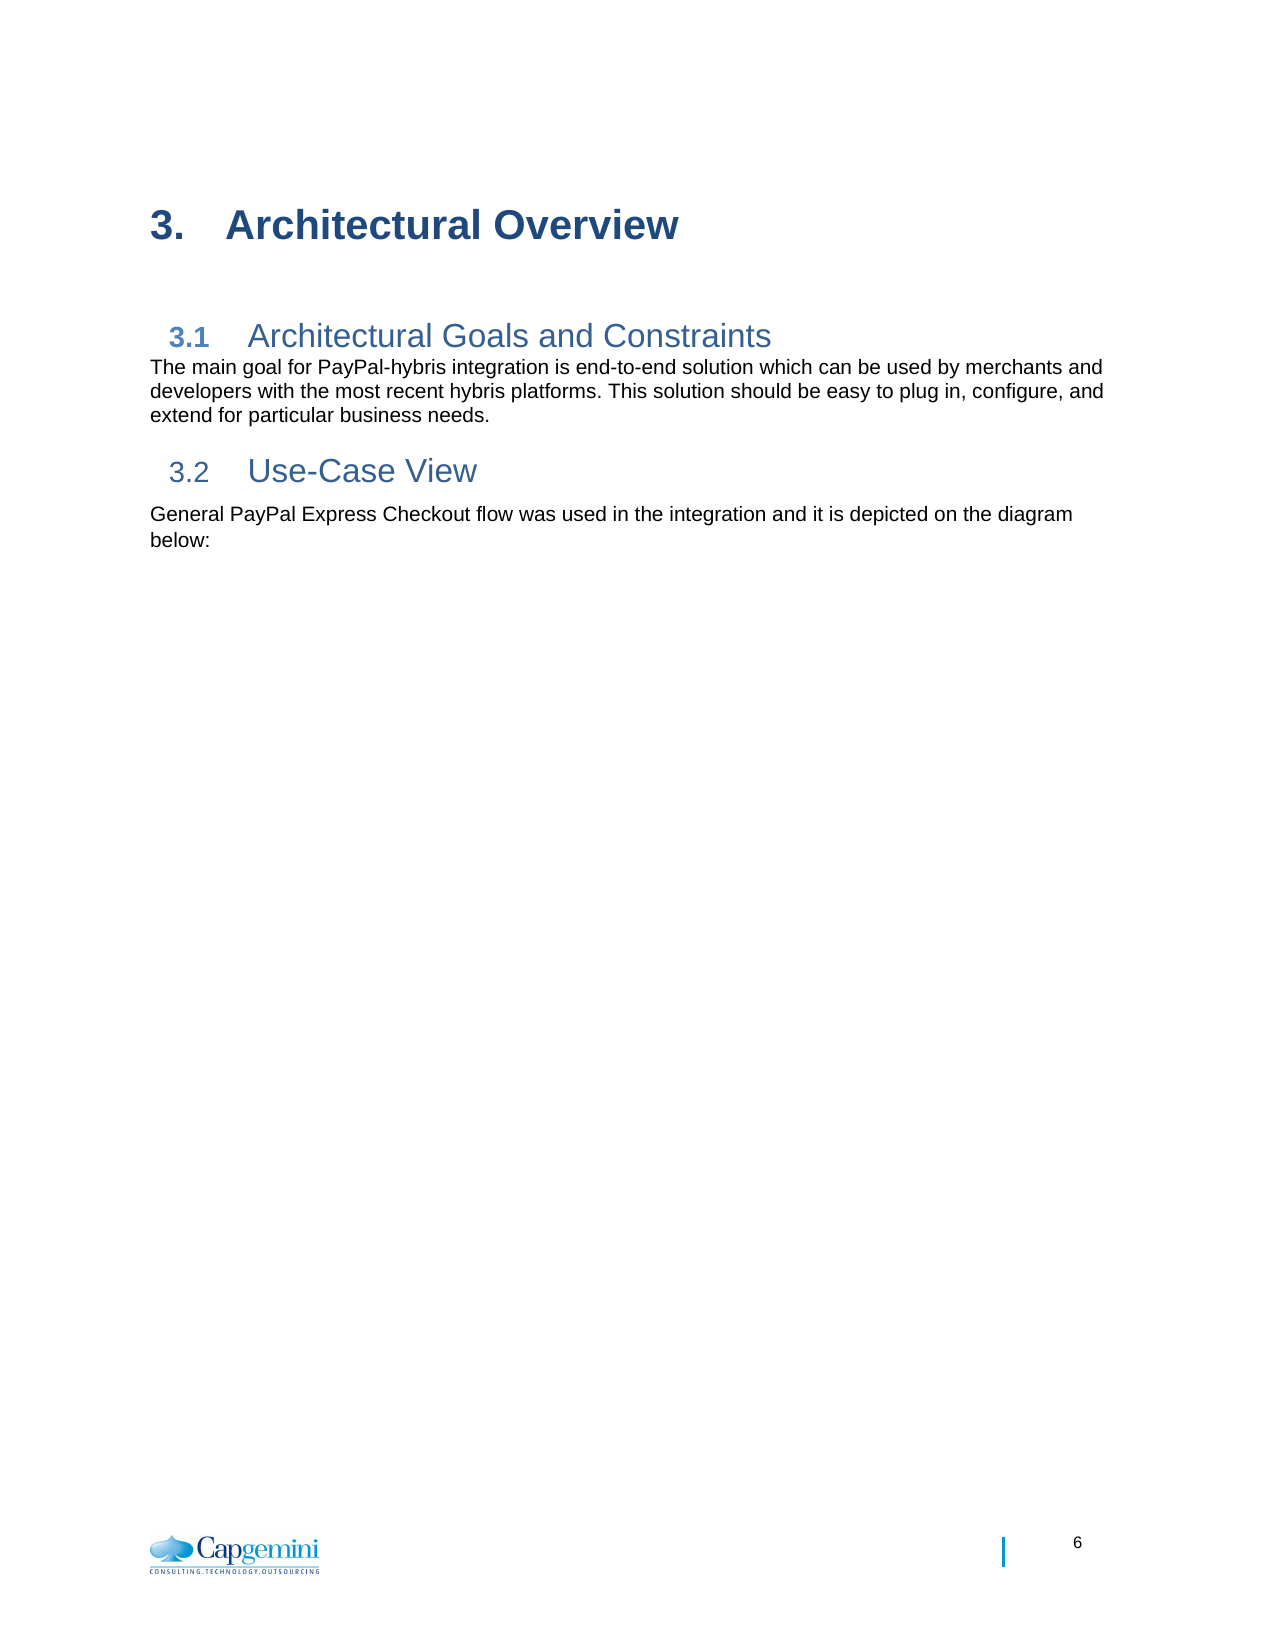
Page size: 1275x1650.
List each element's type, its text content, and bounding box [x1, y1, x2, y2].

subtitle Architectural Overview [150, 200, 1125, 248]
text General PayPal Express Checkout flow was used in the integration and it is depicted on the diagram below: [150, 502, 1125, 552]
subtitle Architectural Goals and Constraints [169, 316, 1125, 355]
picture [150, 1535, 319, 1574]
text The main goal for PayPal-hybris integration is end-to-end solution which can be used by merchants and developers with the most recent hybris platforms. This solution should be easy to plug in, configure, and extend for particular business needs. [150, 355, 1125, 427]
subtitle Use-Case View [169, 451, 1125, 489]
